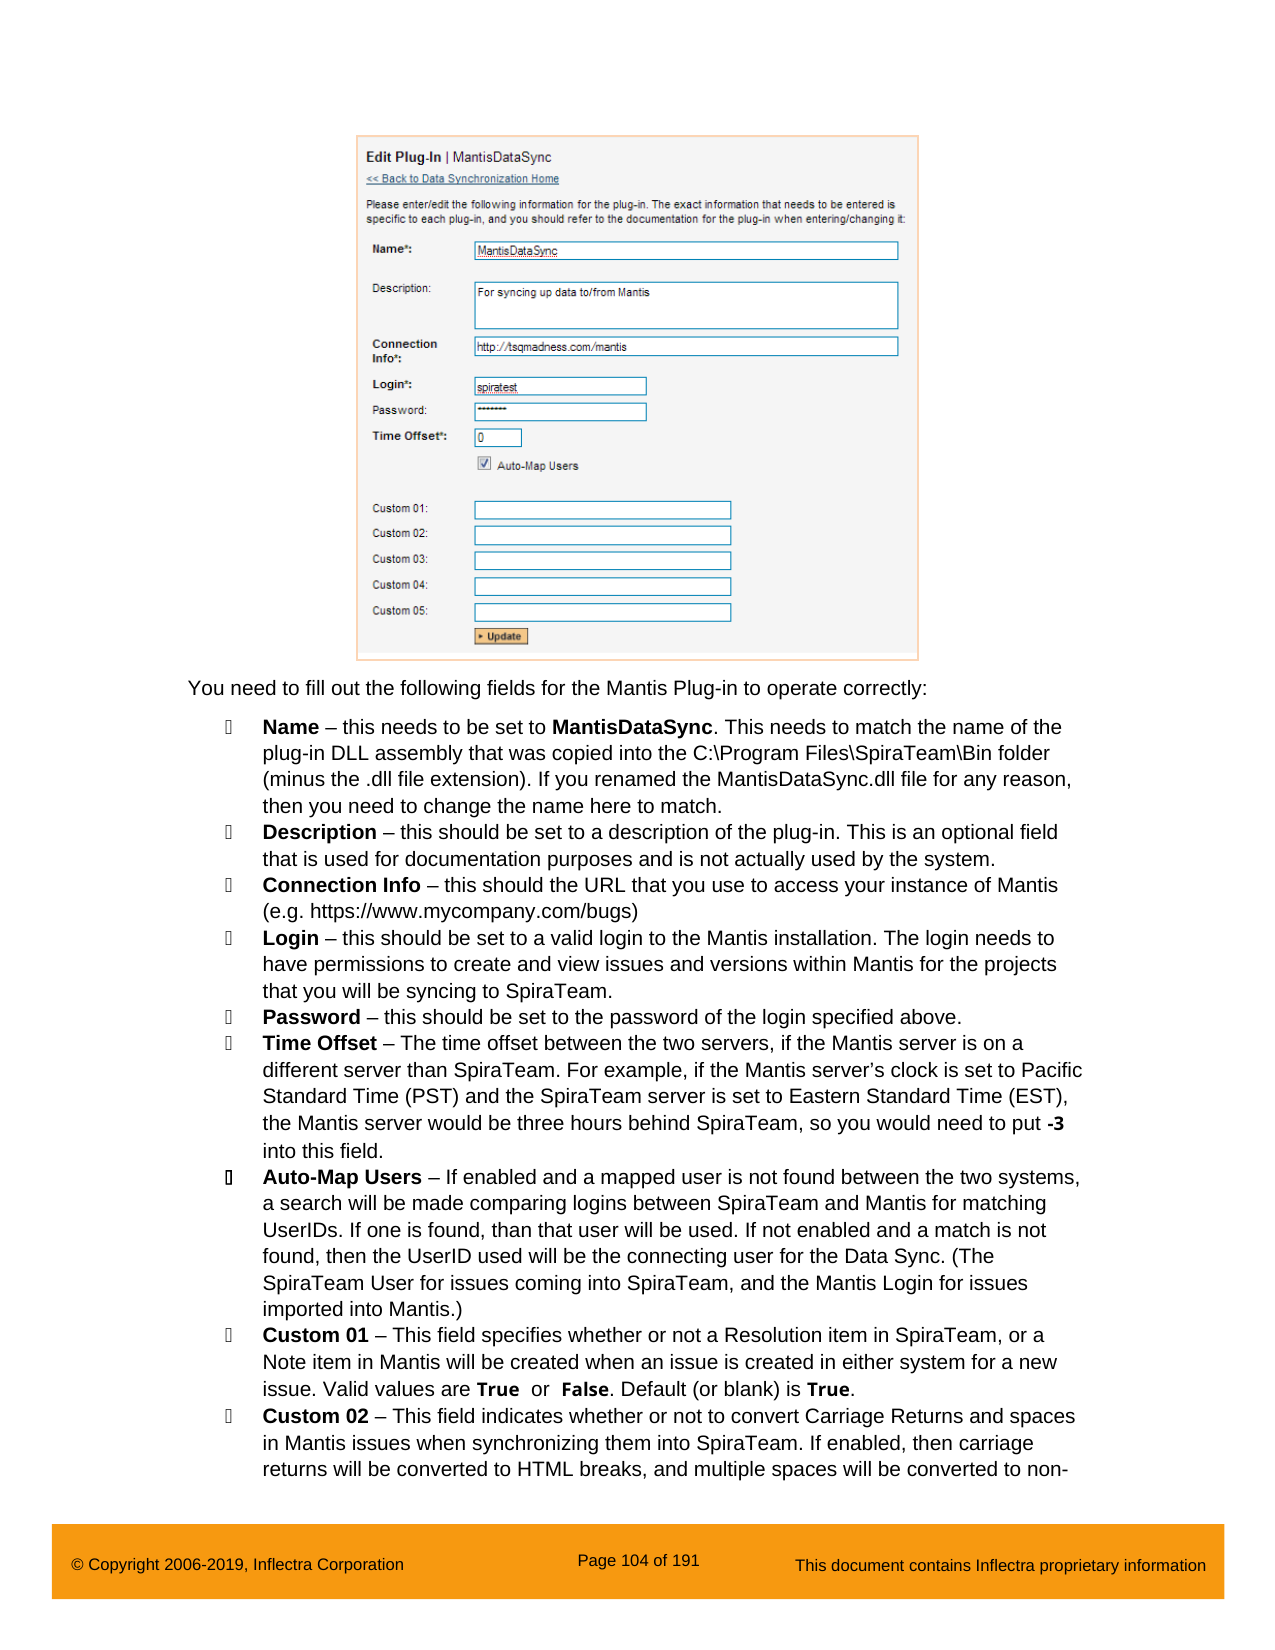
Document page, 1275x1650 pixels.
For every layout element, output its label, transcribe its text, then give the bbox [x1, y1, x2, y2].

picture [358, 137, 917, 659]
list Password – this should be set to the password of the login specified above. [225, 1005, 1087, 1029]
list Description – this should be set to a description of the plug-in. This is an optional field that is used for documentation purposes and is not actually used by the system. [225, 820, 1087, 870]
list Time Offset – The time offset between the two servers, if the Mantis server is on a different server than SpiraTeam. For example, if the Mantis server’s clock is set to Pacific Standard Time (PST) and the SpiraTeam server is set to Eastern Standard Time (EST), the Mantis server would be three hours behind SpiraTeam, so you would need to put -3 into this field. [225, 1031, 1087, 1162]
list Auto-Map Users – If enabled and a mapped user is not found between the two systems, a search will be made comparing logins between SpiraTeam and Mantis for matching UserIDs. If one is found, than that user will be used. If not enabled and a match is not found, then the UserID used will be the connecting user for the Data Sync. (The SpiraTeam User for issues coming into SpiraTeam, and the Mantis Login for issues imported into Mantis.) [225, 1165, 1087, 1321]
list Custom 01 – This field specifies whether or not a Resolution item in SpiraTeam, or a Note item in Mantis will be created when an issue is created in either system for a new issue. Valid values are True or False. Default (or blank) is True. [225, 1323, 1087, 1401]
list Connection Info – this should the URL that you use to access your instance of Mantis (e.g. https://www.mycompany.com/bugs) [225, 873, 1087, 923]
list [225, 1404, 1087, 1481]
text You need to fill out the following fields for the Mantis Plug-in to operate correctly: [187, 676, 1087, 699]
list Name – this needs to be set to MantisDataSync. This needs to match the name of the plug-in DLL assembly that was copied into the C:\Program Files\SpiraTeam\Bin folder (minus the .dll file extension). If you renamed the MantisDataSync.dll file for any reason, then you need to change the name here to match. [225, 714, 1087, 818]
list Login – this should be set to a valid login to the Mantis installation. The login needs to have permissions to create and view issues and versions within Mantis for the projects that you will be syncing to SpiraTeam. [225, 926, 1087, 1002]
